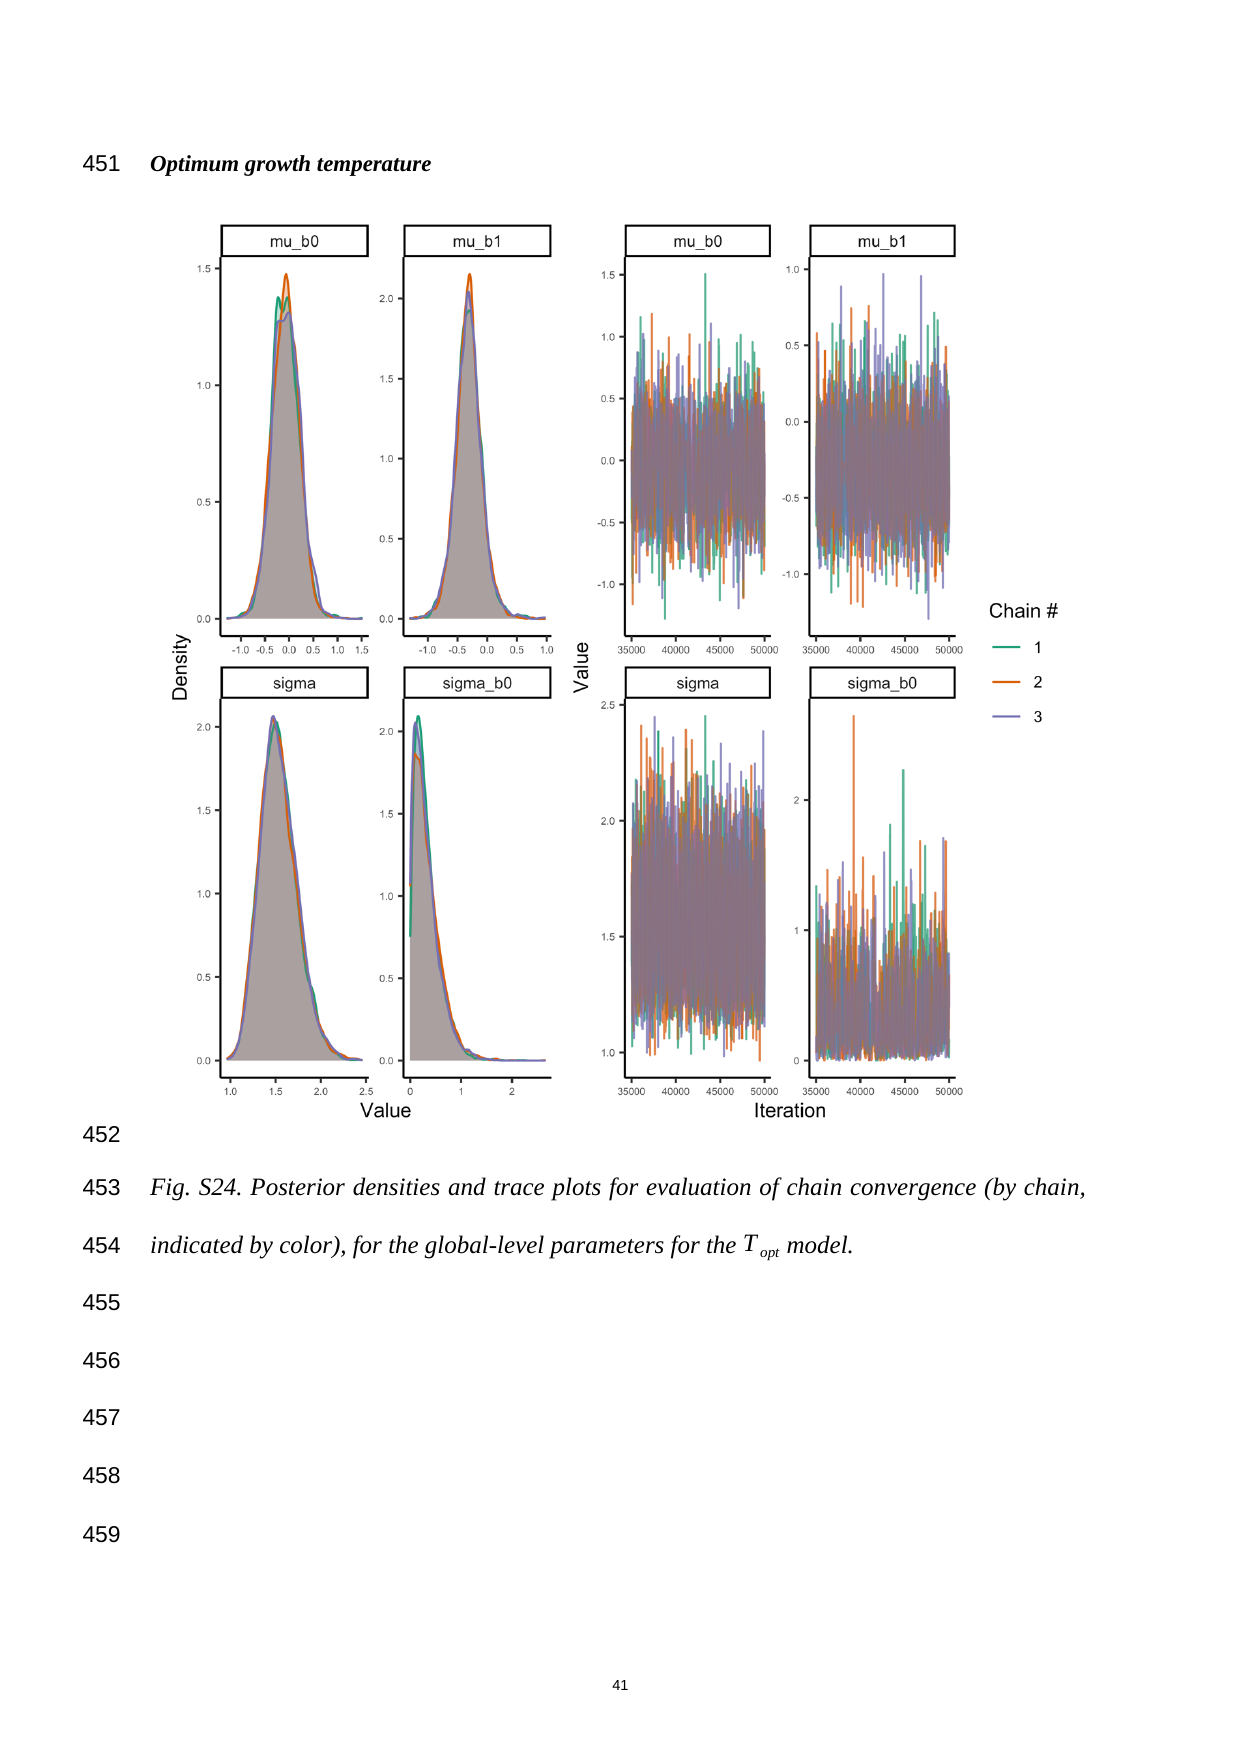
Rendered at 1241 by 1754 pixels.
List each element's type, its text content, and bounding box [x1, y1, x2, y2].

text Fig. S24. Posterior densities and trace plots for evaluation of chain convergence (by chain, indicated by color), for the global-level parameters for the model. [150, 1172, 1090, 1261]
subtitle Optimum growth temperature [150, 150, 1090, 176]
picture [150, 202, 1091, 1143]
